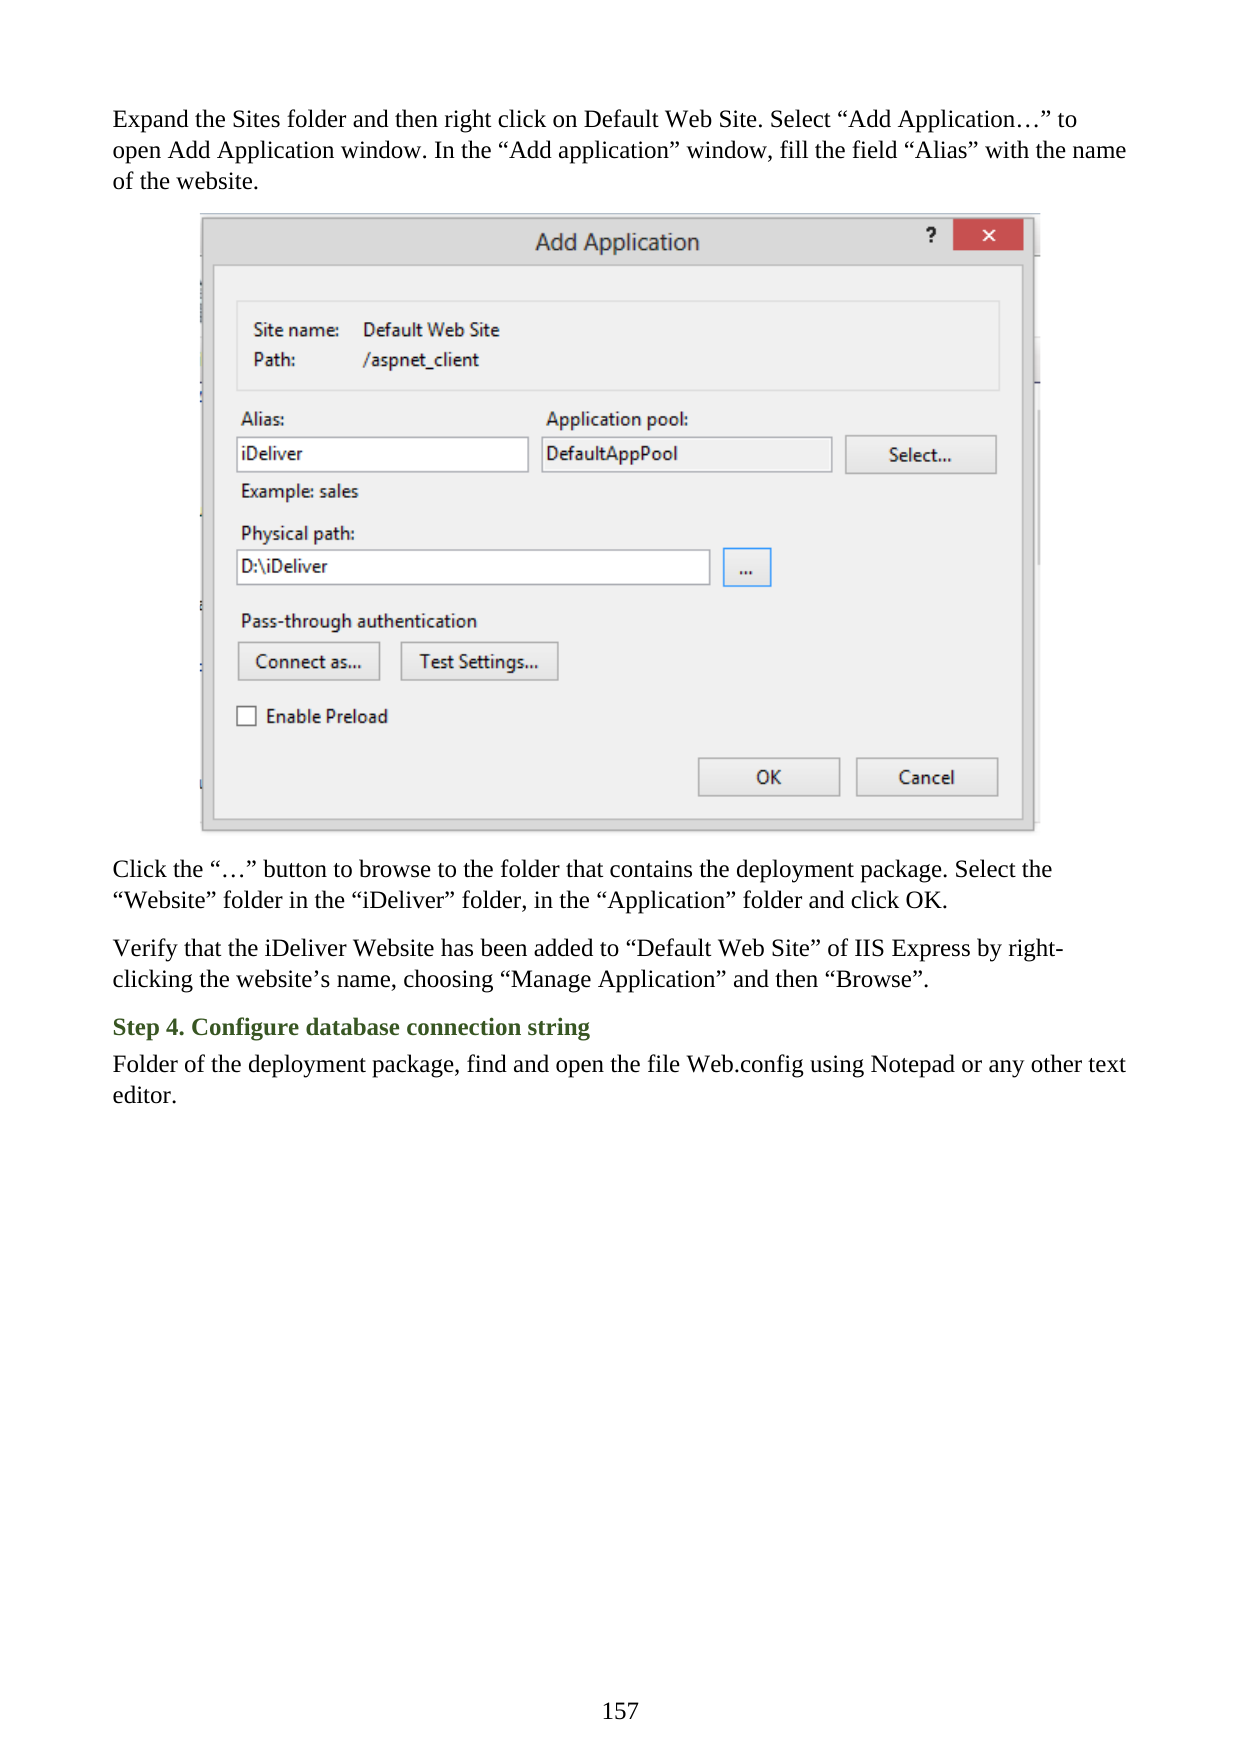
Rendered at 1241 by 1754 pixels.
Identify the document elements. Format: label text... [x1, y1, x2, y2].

text Click the “…” button to browse to the folder that contains the deployment package. Select the “Website” folder in the “iDeliver” folder, in the “Application” folder and click OK. [112, 854, 1128, 914]
text Folder of the deployment package, find and open the file Web.config using Notepad or any other text editor. [112, 1049, 1128, 1109]
picture [199, 213, 1041, 836]
text Step 4. Configure database connection string [112, 1012, 1128, 1041]
text Expand the Sites folder and then right click on Default Web Site. Select “Add Application…” to open Add Application window. In the “Add application” window, fill the field “Alias” with the name of the website. [112, 104, 1128, 194]
text Verify that the iDeliver Website has been added to “Default Web Site” of IIS Express by right-clicking the website’s name, choosing “Manage Application” and then “Browse”. [112, 933, 1128, 993]
